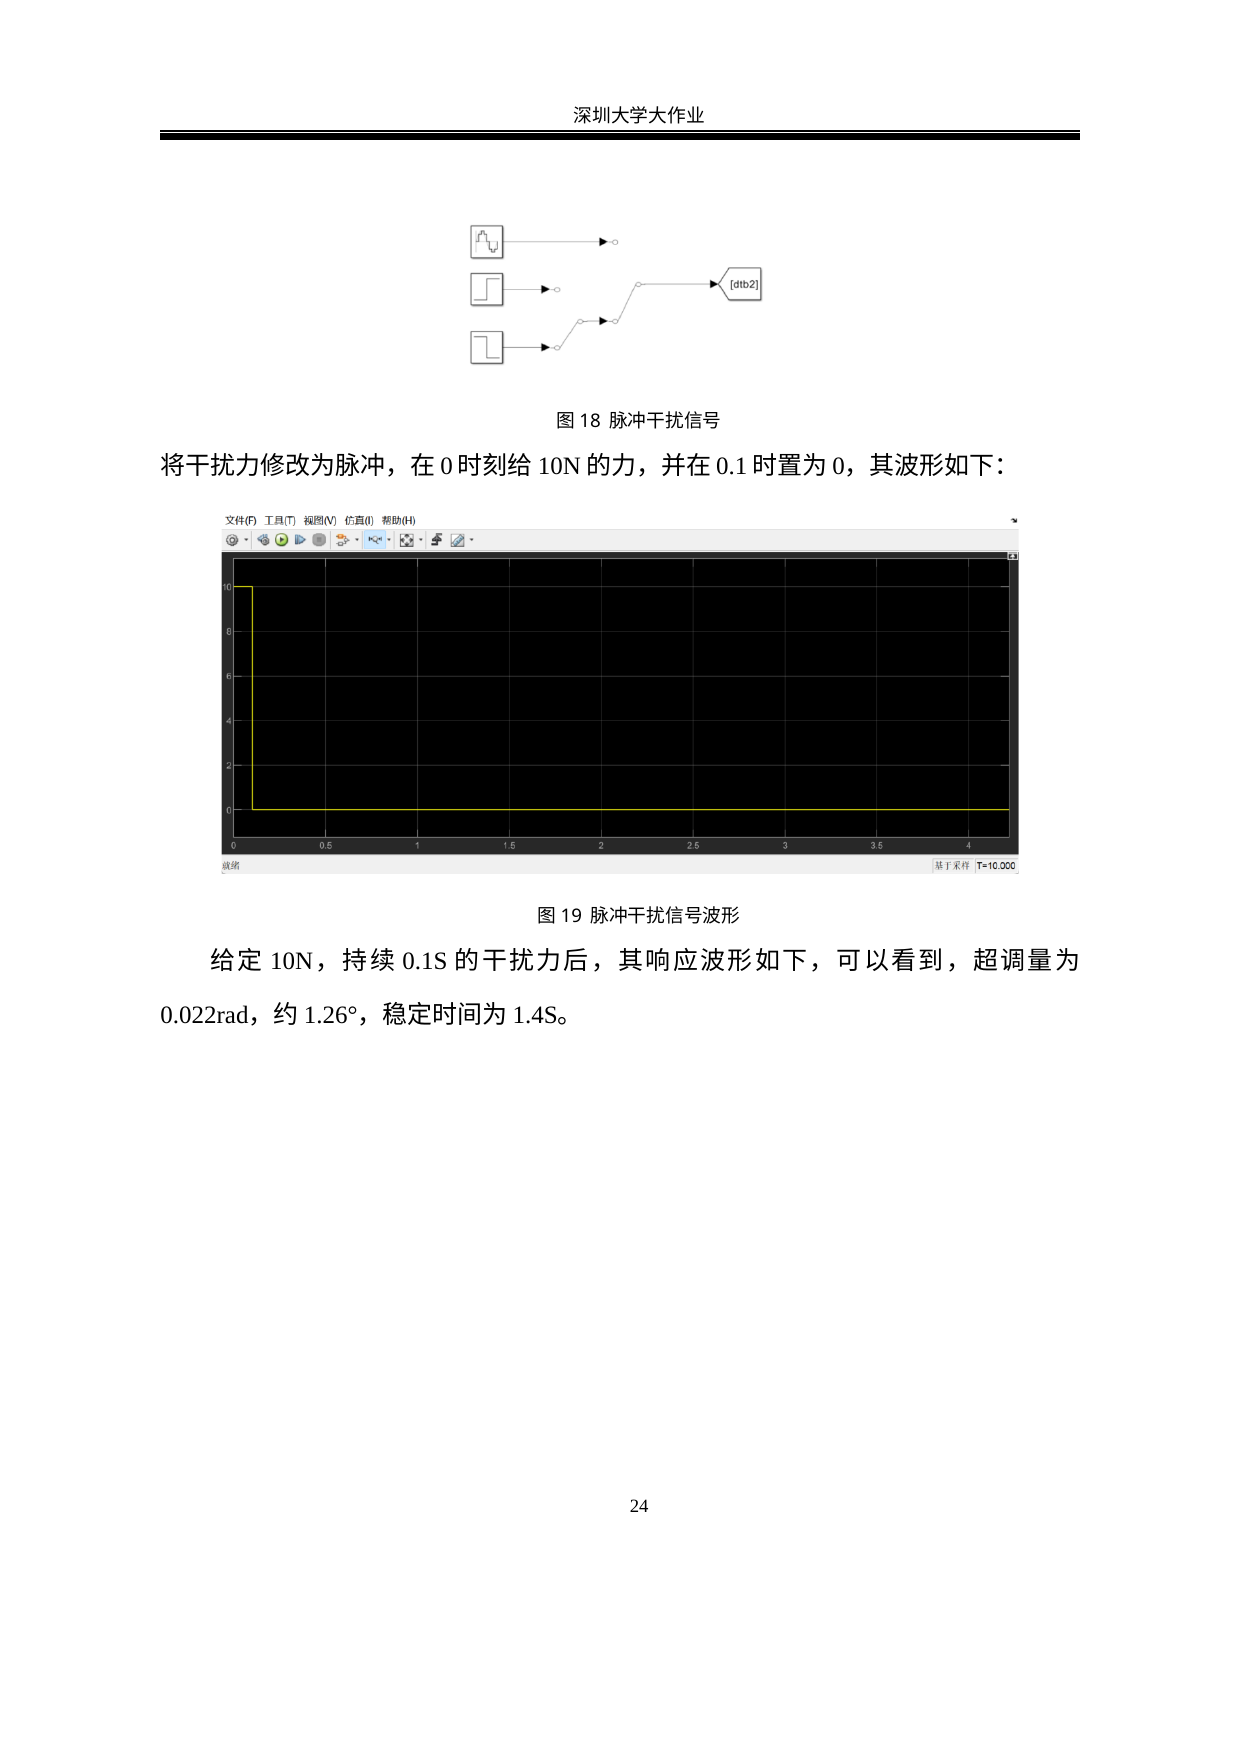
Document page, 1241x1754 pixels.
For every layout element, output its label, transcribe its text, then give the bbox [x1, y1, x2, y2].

picture [456, 207, 784, 379]
text 将干扰力修改为脉冲，在0时刻给10N的力，并在0.1时置为0，其波形如下： [160, 445, 1080, 481]
text 图 19 脉冲干扰信号波形 [160, 901, 1080, 928]
picture [221, 512, 1019, 874]
text 给定10N，持续0.1S的干扰力后，其响应波形如下，可以看到，超调量为0.022rad，约1.26°，稳定时间为1.4S。 [160, 940, 1080, 1031]
text 图 18 脉冲干扰信号 [160, 406, 1080, 433]
